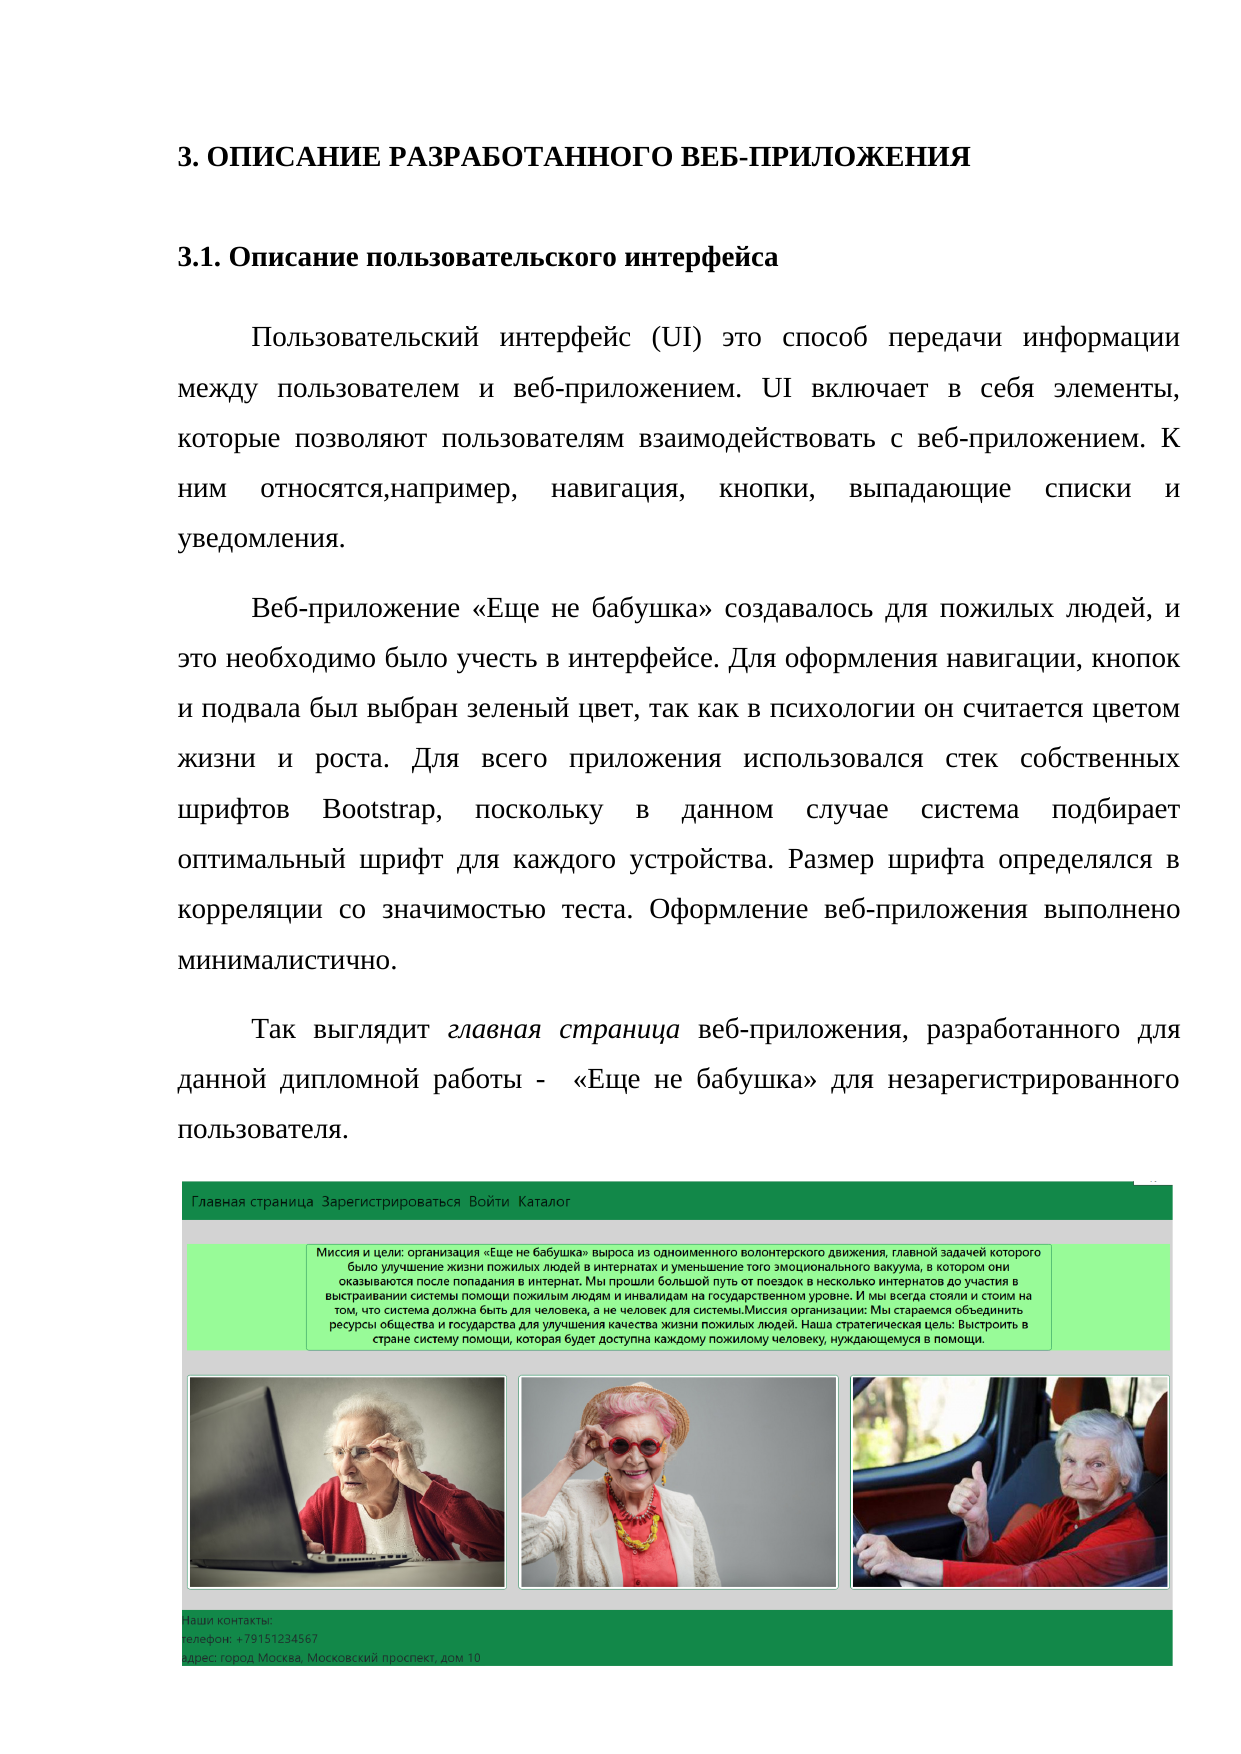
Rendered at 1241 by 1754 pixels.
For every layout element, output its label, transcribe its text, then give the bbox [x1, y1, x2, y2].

text Так выглядит главная страница веб-приложения, разработанного для данной дипломной работы - «Еще не бабушка» для незарегистрированного пользователя. [177, 1011, 1181, 1145]
text Пользовательский интерфейс (UI) это способ передачи информации между пользователем и веб-приложением. UI включает в себя элементы, которые позволяют пользователям взаимодействовать с веб-приложением. К ним относятся,например, навигация, кнопки, выпадающие списки и уведомления. [177, 319, 1181, 554]
text Веб-приложение «Еще не бабушка» создавалось для пожилых людей, и это необходимо было учесть в интерфейсе. Для оформления навигации, кнопок и подвала был выбран зеленый цвет, так как в психологии он считается цветом жизни и роста. Для всего приложения использовался стек собственных шрифтов Bootstrap, поскольку в данном случае система подбирает оптимальный шрифт для каждого устройства. Размер шрифта определялся в корреляции со значимостью теста. Оформление веб-приложения выполнено минималистично. [177, 590, 1181, 975]
text 3.1. Описание пользовательского интерфейса [177, 239, 1181, 273]
picture [182, 1181, 1173, 1666]
text 3. ОПИСАНИЕ РАЗРАБОТАННОГО ВЕБ-ПРИЛОЖЕНИЯ [177, 139, 1181, 172]
